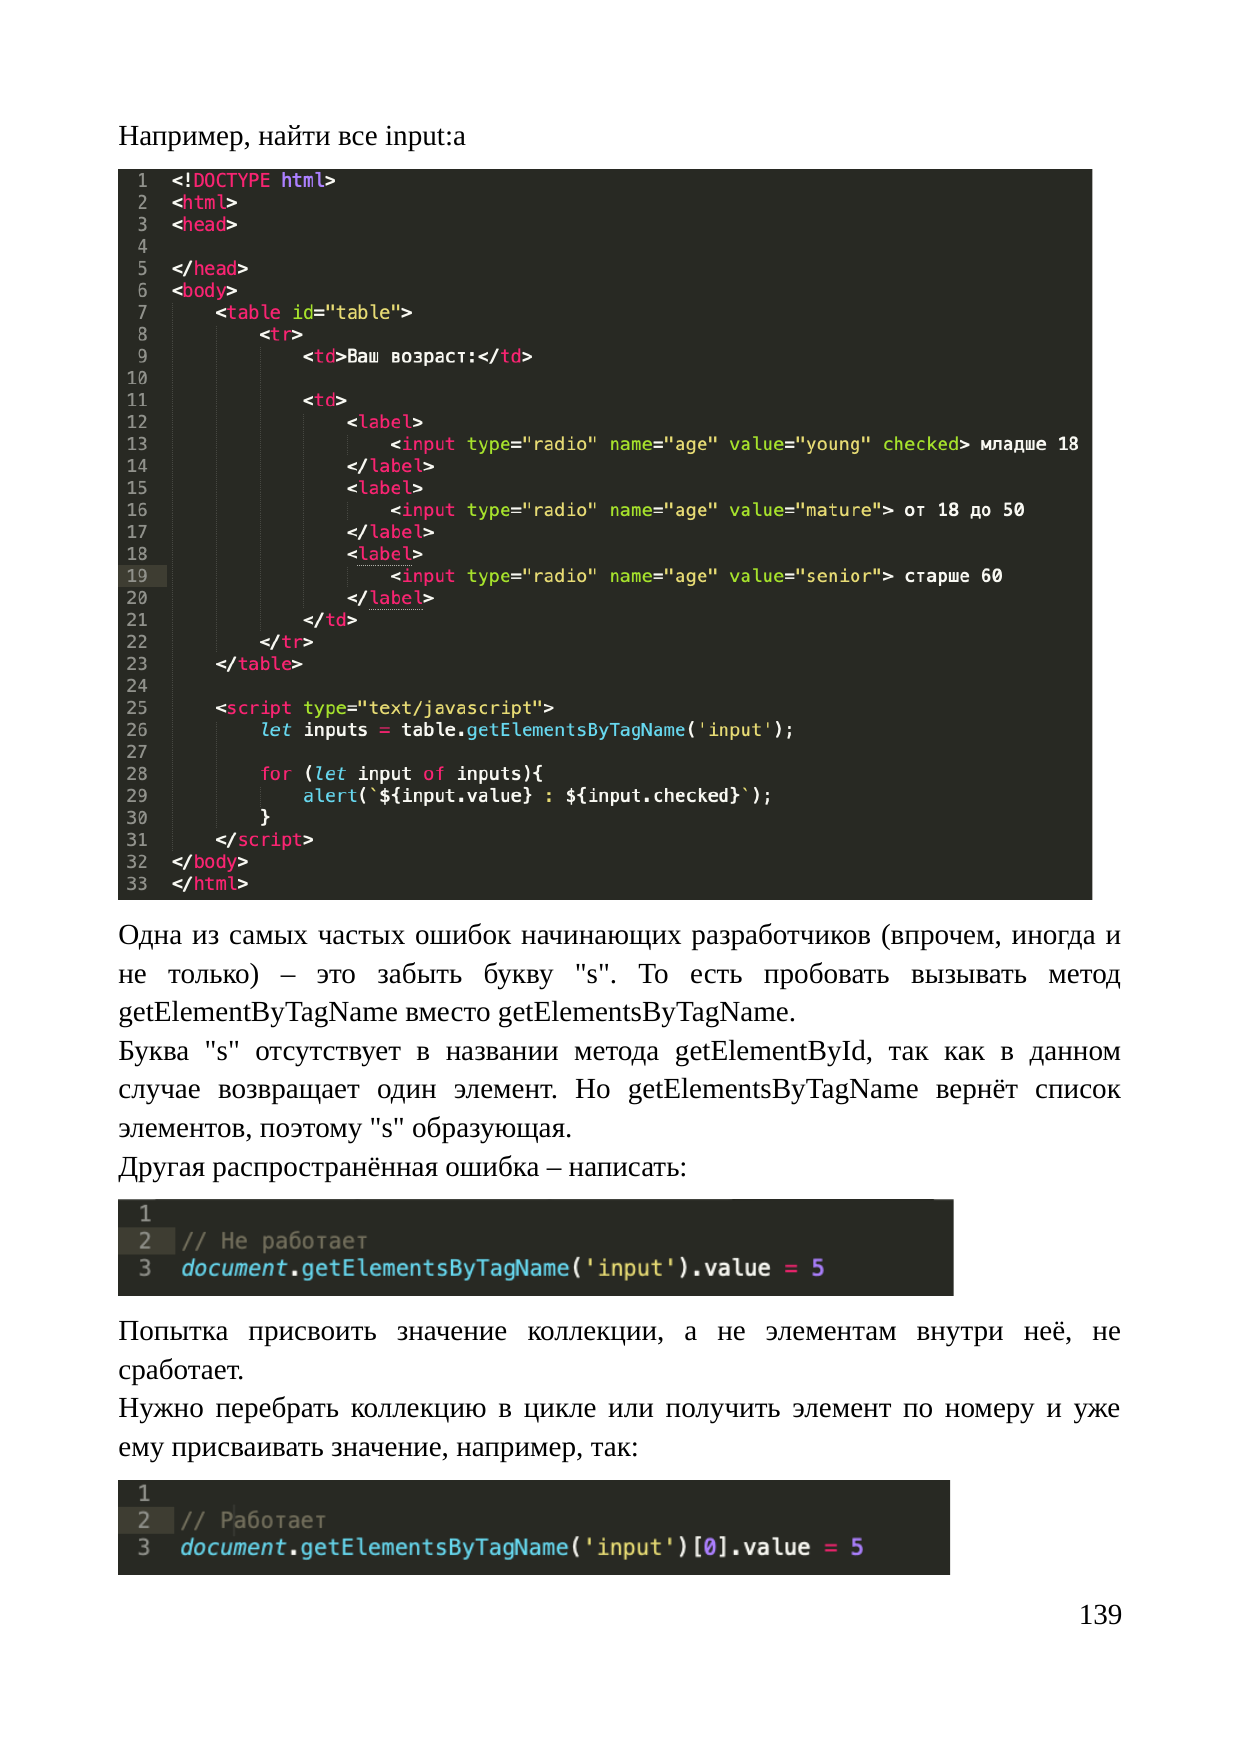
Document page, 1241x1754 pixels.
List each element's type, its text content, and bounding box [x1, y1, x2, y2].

text Одна из самых частых ошибок начинающих разработчиков (впрочем, иногда и не только) – это забыть букву "s". То есть пробовать вызывать метод getElementByTagName вместо getElementsByTagName. [118, 917, 1122, 1028]
text Другая распространённая ошибка – написать: [118, 1149, 1122, 1182]
text Например, найти все input:a [118, 118, 1122, 152]
picture [118, 1480, 951, 1575]
picture [118, 1199, 954, 1296]
text Буква "s" отсутствует в названии метода getElementById, так как в данном случае возвращает один элемент. Но getElementsByTagName вернёт список элементов, поэтому "s" образующая. [118, 1033, 1122, 1144]
picture [118, 169, 1093, 900]
text Попытка присвоить значение коллекции, а не элементам внутри неё, не сработает. [118, 1313, 1122, 1386]
text Нужно перебрать коллекцию в цикле или получить элемент по номеру и уже ему присваивать значение, например, так: [118, 1391, 1122, 1463]
